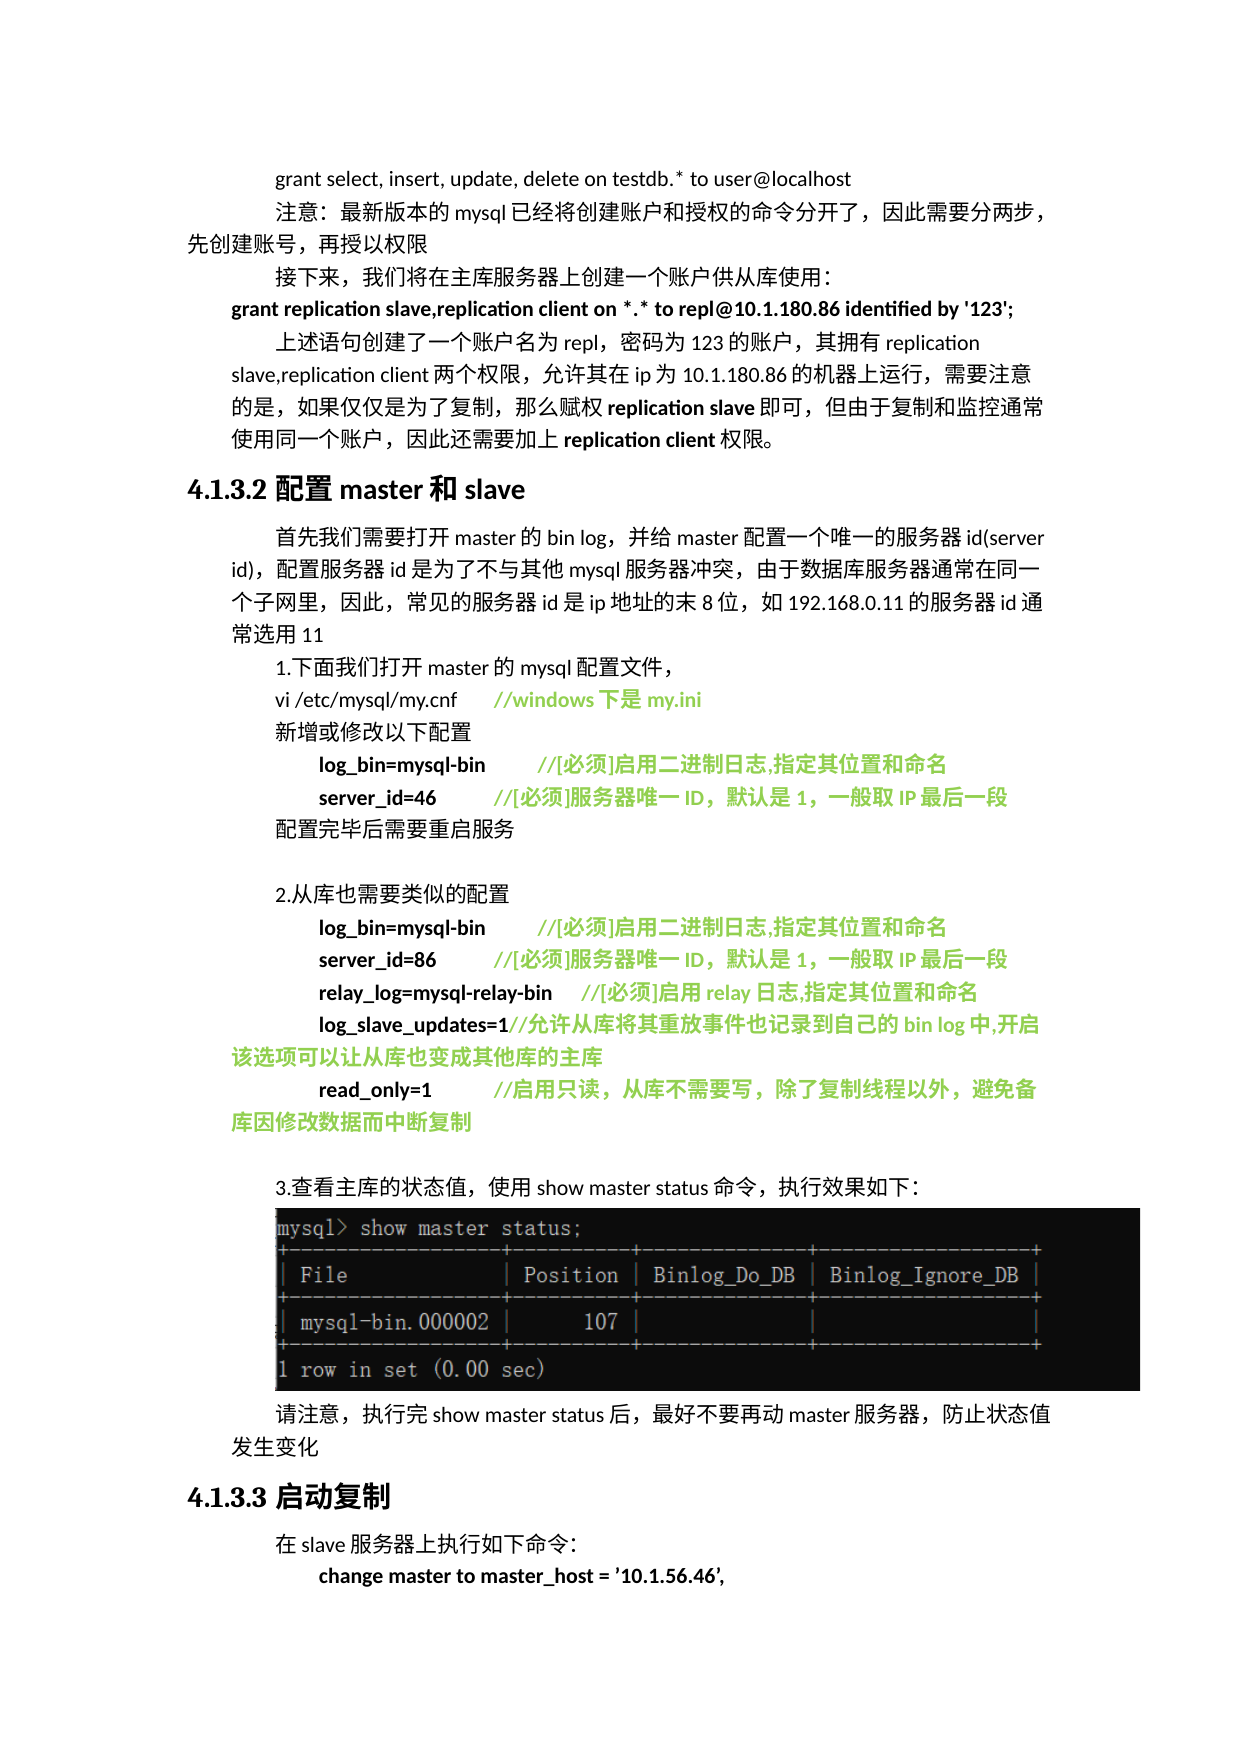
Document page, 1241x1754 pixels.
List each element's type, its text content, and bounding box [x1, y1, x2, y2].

text 1.下面我们打开master的mysql配置文件， [231, 649, 1053, 682]
text 启动复制 [187, 1462, 1053, 1527]
text 3.查看主库的状态值，使用show master status命令，执行效果如下： [231, 1169, 1053, 1202]
text 首先我们需要打开master的bin log，并给master配置一个唯一的服务器id(server id)，配置服务器id是为了不与其他mysql服务器冲突，由于数据库服务器通常在同一个子网里，因此，常见的服务器id是ip地址的末8位，如192.168.0.11的服务器id通常选用11 [231, 519, 1053, 649]
text 新增或修改以下配置 [231, 714, 1053, 747]
text log_bin=mysql-bin //[必须]启用二进制日志,指定其位置和命名 [275, 909, 1053, 942]
text 在slave服务器上执行如下命令： [231, 1527, 1053, 1559]
text relay_log=mysql-relay-bin //[必须]启用relay日志,指定其位置和命名 [275, 974, 1053, 1007]
text 接下来，我们将在主库服务器上创建一个账户供从库使用： [231, 259, 1053, 292]
text log_slave_updates=1//允许从库将其重放事件也记录到自己的bin log中,开启该选项可以让从库也变成其他库的主库 [231, 1007, 1053, 1072]
text 配置master和slave [187, 454, 1053, 519]
text 配置完毕后需要重启服务 [231, 812, 1053, 844]
text grant replication slave,replication client on *.* to repl@10.1.180.86 identified by '123'; [187, 292, 1053, 324]
text 请注意，执行完show master status后，最好不要再动master服务器，防止状态值发生变化 [231, 1397, 1053, 1462]
text log_bin=mysql-bin //[必须]启用二进制日志,指定其位置和命名 [275, 747, 1053, 779]
text change master to master_host = ’10.1.56.46’, [275, 1559, 1053, 1592]
text 2.从库也需要类似的配置 [231, 877, 1053, 909]
text grant select, insert, update, delete on testdb.* to user@localhost [187, 162, 1053, 194]
text server_id=46 //[必须]服务器唯一ID，默认是1，一般取IP最后一段 [275, 779, 1053, 812]
text read_only=1 //启用只读，从库不需要写，除了复制线程以外，避免备库因修改数据而中断复制 [231, 1072, 1053, 1137]
text server_id=86 //[必须]服务器唯一ID，默认是1，一般取IP最后一段 [275, 942, 1053, 974]
text 上述语句创建了一个账户名为repl，密码为123的账户，其拥有replication slave,replication client两个权限，允许其在ip为10.1.180.86的机器上运行，需要注意的是，如果仅仅是为了复制，那么赋权replication slave即可，但由于复制和监控通常使用同一个账户，因此还需要加上replication client权限。 [231, 324, 1053, 454]
text vi /etc/mysql/my.cnf //windows下是my.ini [231, 682, 1053, 714]
picture [275, 1208, 1141, 1391]
text 注意：最新版本的mysql已经将创建账户和授权的命令分开了，因此需要分两步，先创建账号，再授以权限 [187, 194, 1053, 259]
